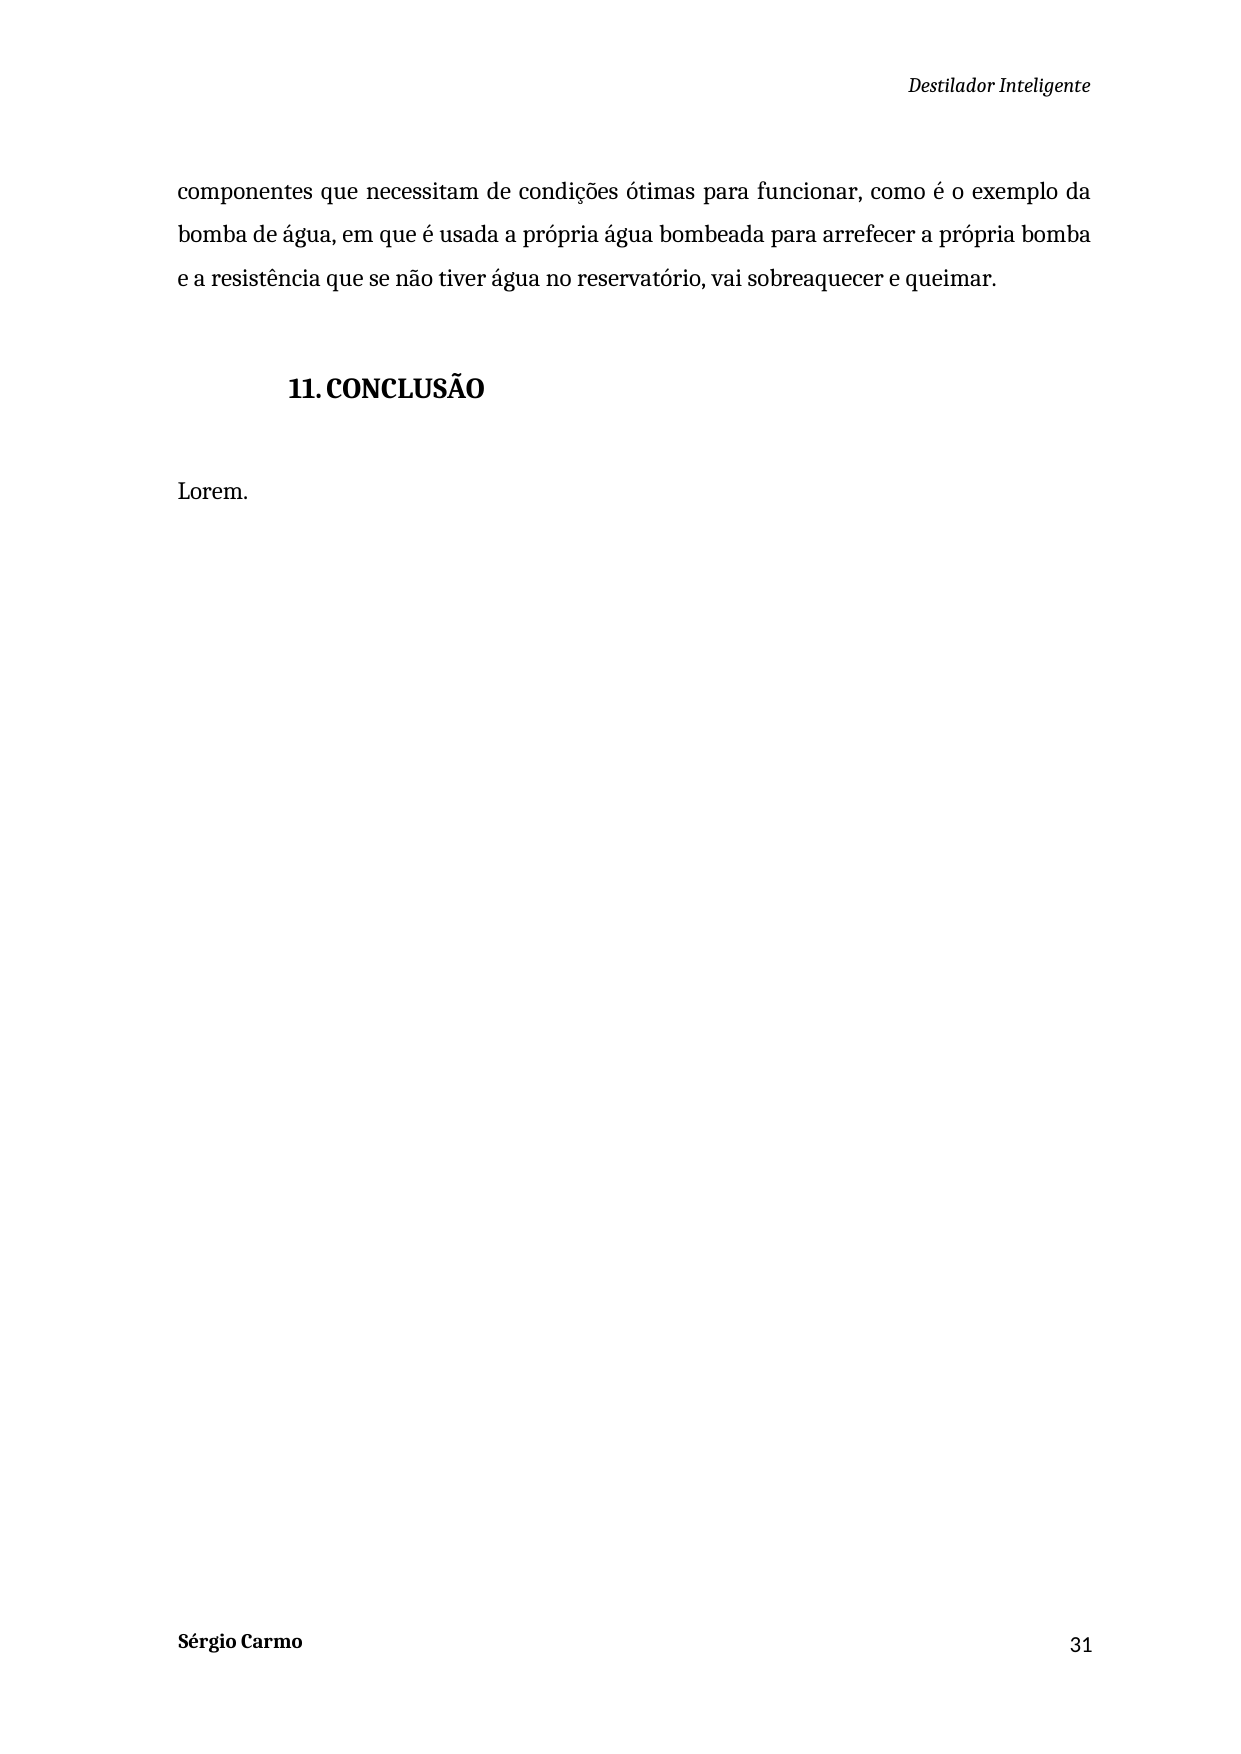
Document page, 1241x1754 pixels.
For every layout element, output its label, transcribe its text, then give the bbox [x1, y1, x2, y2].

text CONCLUSÃO [288, 372, 1092, 406]
text Lorem. [177, 477, 1092, 506]
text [177, 177, 1092, 292]
